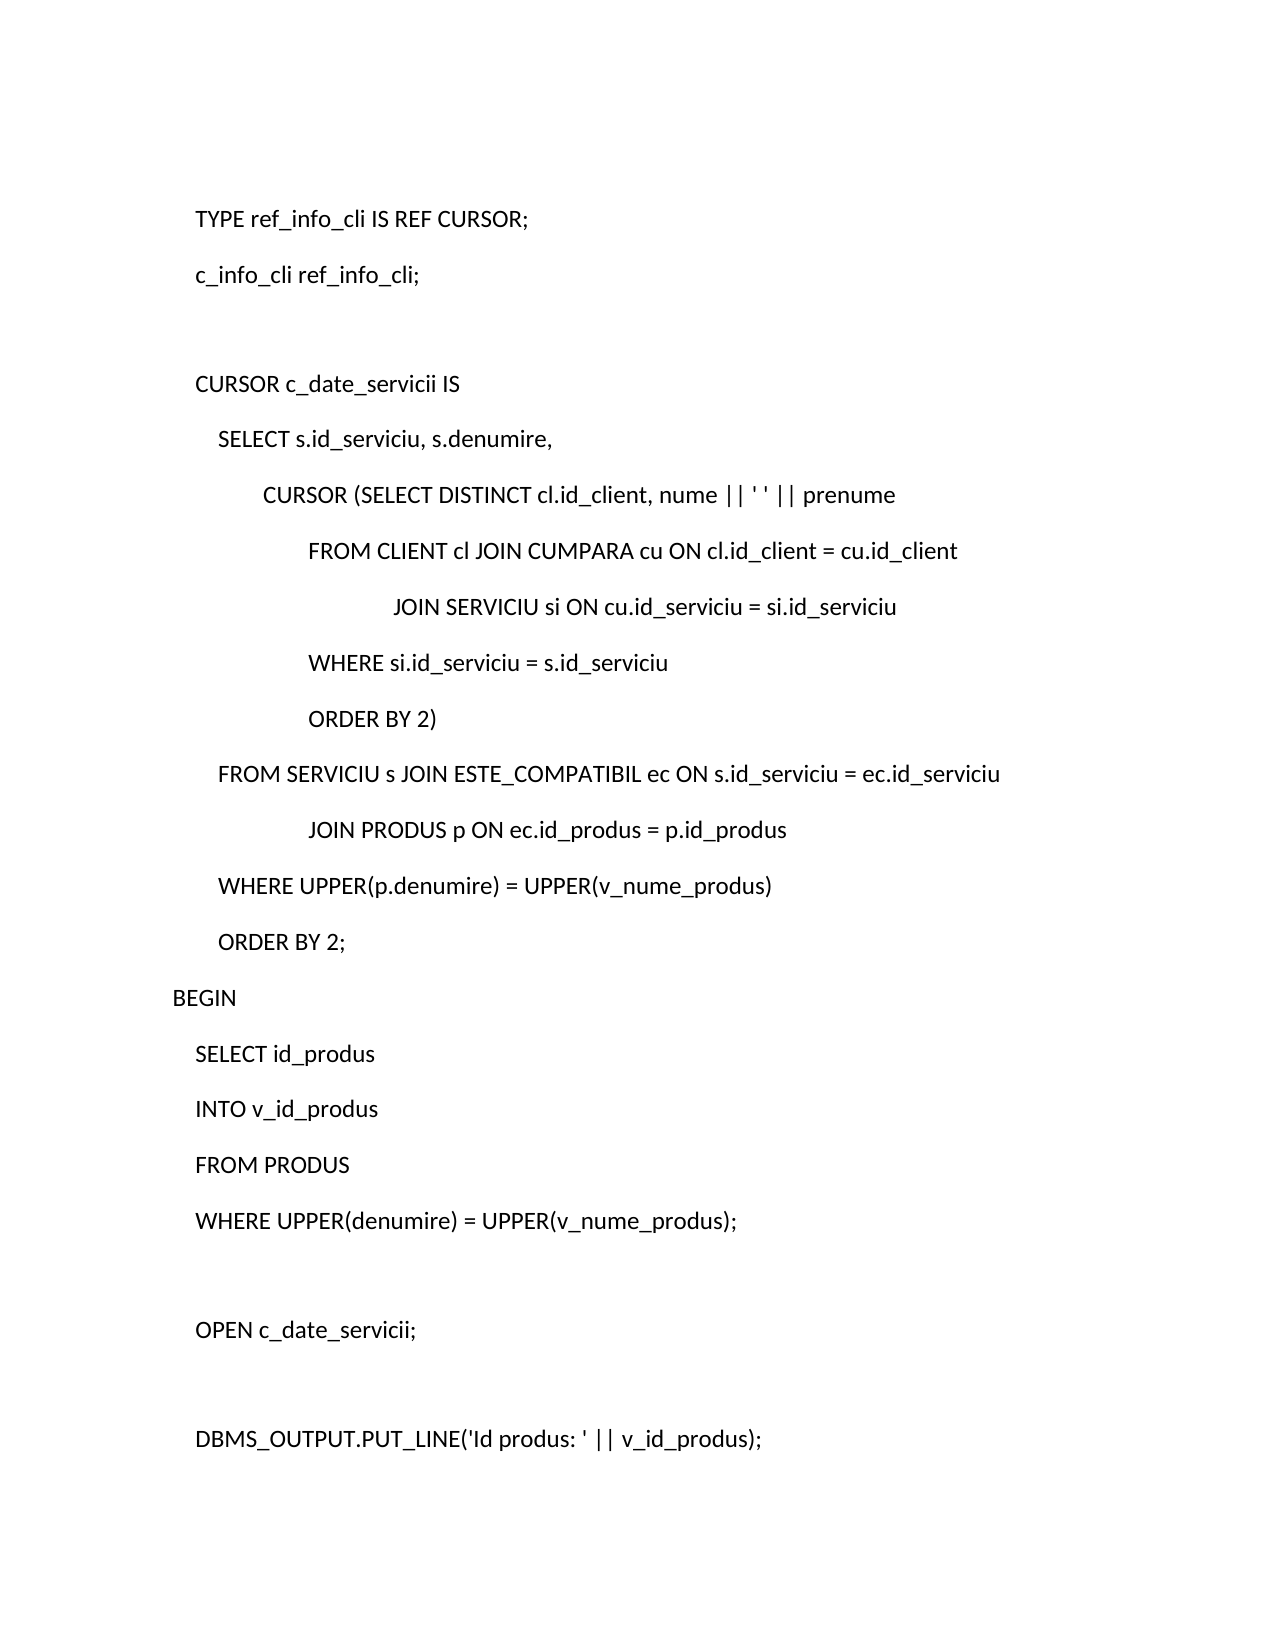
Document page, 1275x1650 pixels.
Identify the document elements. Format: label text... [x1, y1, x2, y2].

text SELECT s.id_serviciu, s.denumire, [150, 423, 1125, 454]
text WHERE UPPER(p.denumire) = UPPER(v_nume_produs) [150, 870, 1125, 901]
text OPEN c_date_servicii; [150, 1314, 1125, 1344]
text WHERE si.id_serviciu = s.id_serviciu [150, 647, 1125, 677]
text WHERE UPPER(denumire) = UPPER(v_nume_produs); [150, 1205, 1125, 1236]
text CURSOR c_date_servicii IS [150, 368, 1125, 398]
text c_info_cli ref_info_cli; [150, 259, 1125, 289]
text JOIN SERVICIU si ON cu.id_serviciu = si.id_serviciu [150, 591, 1125, 622]
text BEGIN [150, 982, 1125, 1012]
text CURSOR (SELECT DISTINCT cl.id_client, nume || ' ' || prenume [150, 479, 1125, 510]
text ORDER BY 2; [150, 926, 1125, 957]
text TYPE ref_info_cli IS REF CURSOR; [150, 203, 1125, 233]
text SELECT id_produs [150, 1038, 1125, 1068]
text INTO v_id_produs [150, 1093, 1125, 1124]
text JOIN PRODUS p ON ec.id_produs = p.id_produs [150, 814, 1125, 845]
text FROM CLIENT cl JOIN CUMPARA cu ON cl.id_client = cu.id_client [150, 535, 1125, 566]
text FROM PRODUS [150, 1149, 1125, 1180]
text ORDER BY 2) [150, 703, 1125, 733]
text FROM SERVICIU s JOIN ESTE_COMPATIBIL ec ON s.id_serviciu = ec.id_serviciu [150, 758, 1125, 789]
text DBMS_OUTPUT.PUT_LINE('Id produs: ' || v_id_produs); [150, 1423, 1125, 1453]
